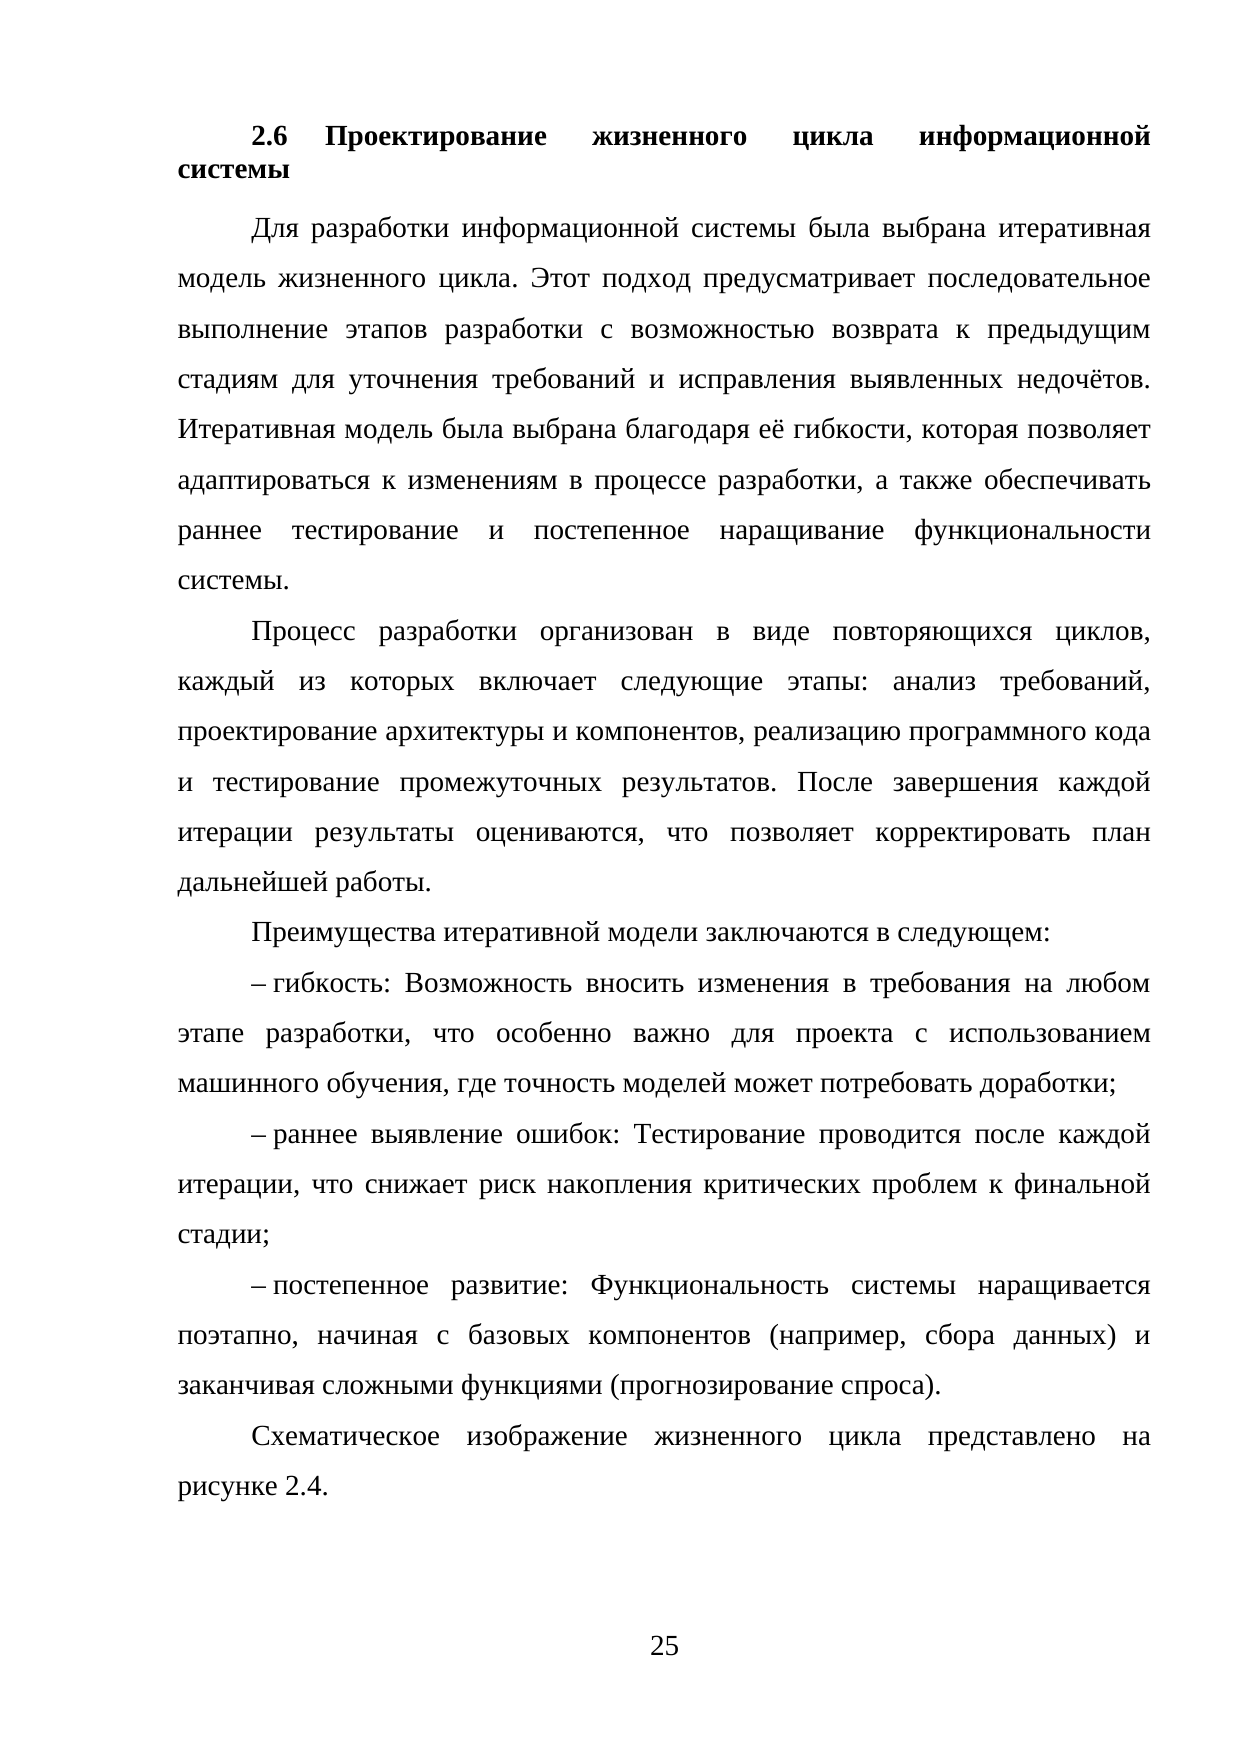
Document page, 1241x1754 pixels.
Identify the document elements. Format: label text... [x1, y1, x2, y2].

text Преимущества итеративной модели заключаются в следующем: [177, 914, 1152, 948]
text раннее выявление ошибок: Тестирование проводится после каждой итерации, что снижает риск накопления критических проблем к финальной стадии; [177, 1116, 1152, 1250]
text Схематическое изображение жизненного цикла представлено на рисунке 2.4. [177, 1418, 1152, 1502]
text постепенное развитие: Функциональность системы наращивается поэтапно, начиная с базовых компонентов (например, сбора данных) и заканчивая сложными функциями (прогнозирование спроса). [177, 1267, 1152, 1401]
text Проектирование жизненного цикла информационной системы [177, 118, 1152, 185]
text Процесс разработки организован в виде повторяющихся циклов, каждый из которых включает следующие этапы: анализ требований, проектирование архитектуры и компонентов, реализацию программного кода и тестирование промежуточных результатов. После завершения каждой итерации результаты оцениваются, что позволяет корректировать план дальнейшей работы. [177, 613, 1152, 898]
text гибкость: Возможность вносить изменения в требования на любом этапе разработки, что особенно важно для проекта с использованием машинного обучения, где точность моделей может потребовать доработки; [177, 965, 1152, 1099]
text Для разработки информационной системы была выбрана итеративная модель жизненного цикла. Этот подход предусматривает последовательное выполнение этапов разработки с возможностью возврата к предыдущим стадиям для уточнения требований и исправления выявленных недочётов. Итеративная модель была выбрана благодаря её гибкости, которая позволяет адаптироваться к изменениям в процессе разработки, а также обеспечивать раннее тестирование и постепенное наращивание функциональности системы. [177, 210, 1152, 596]
